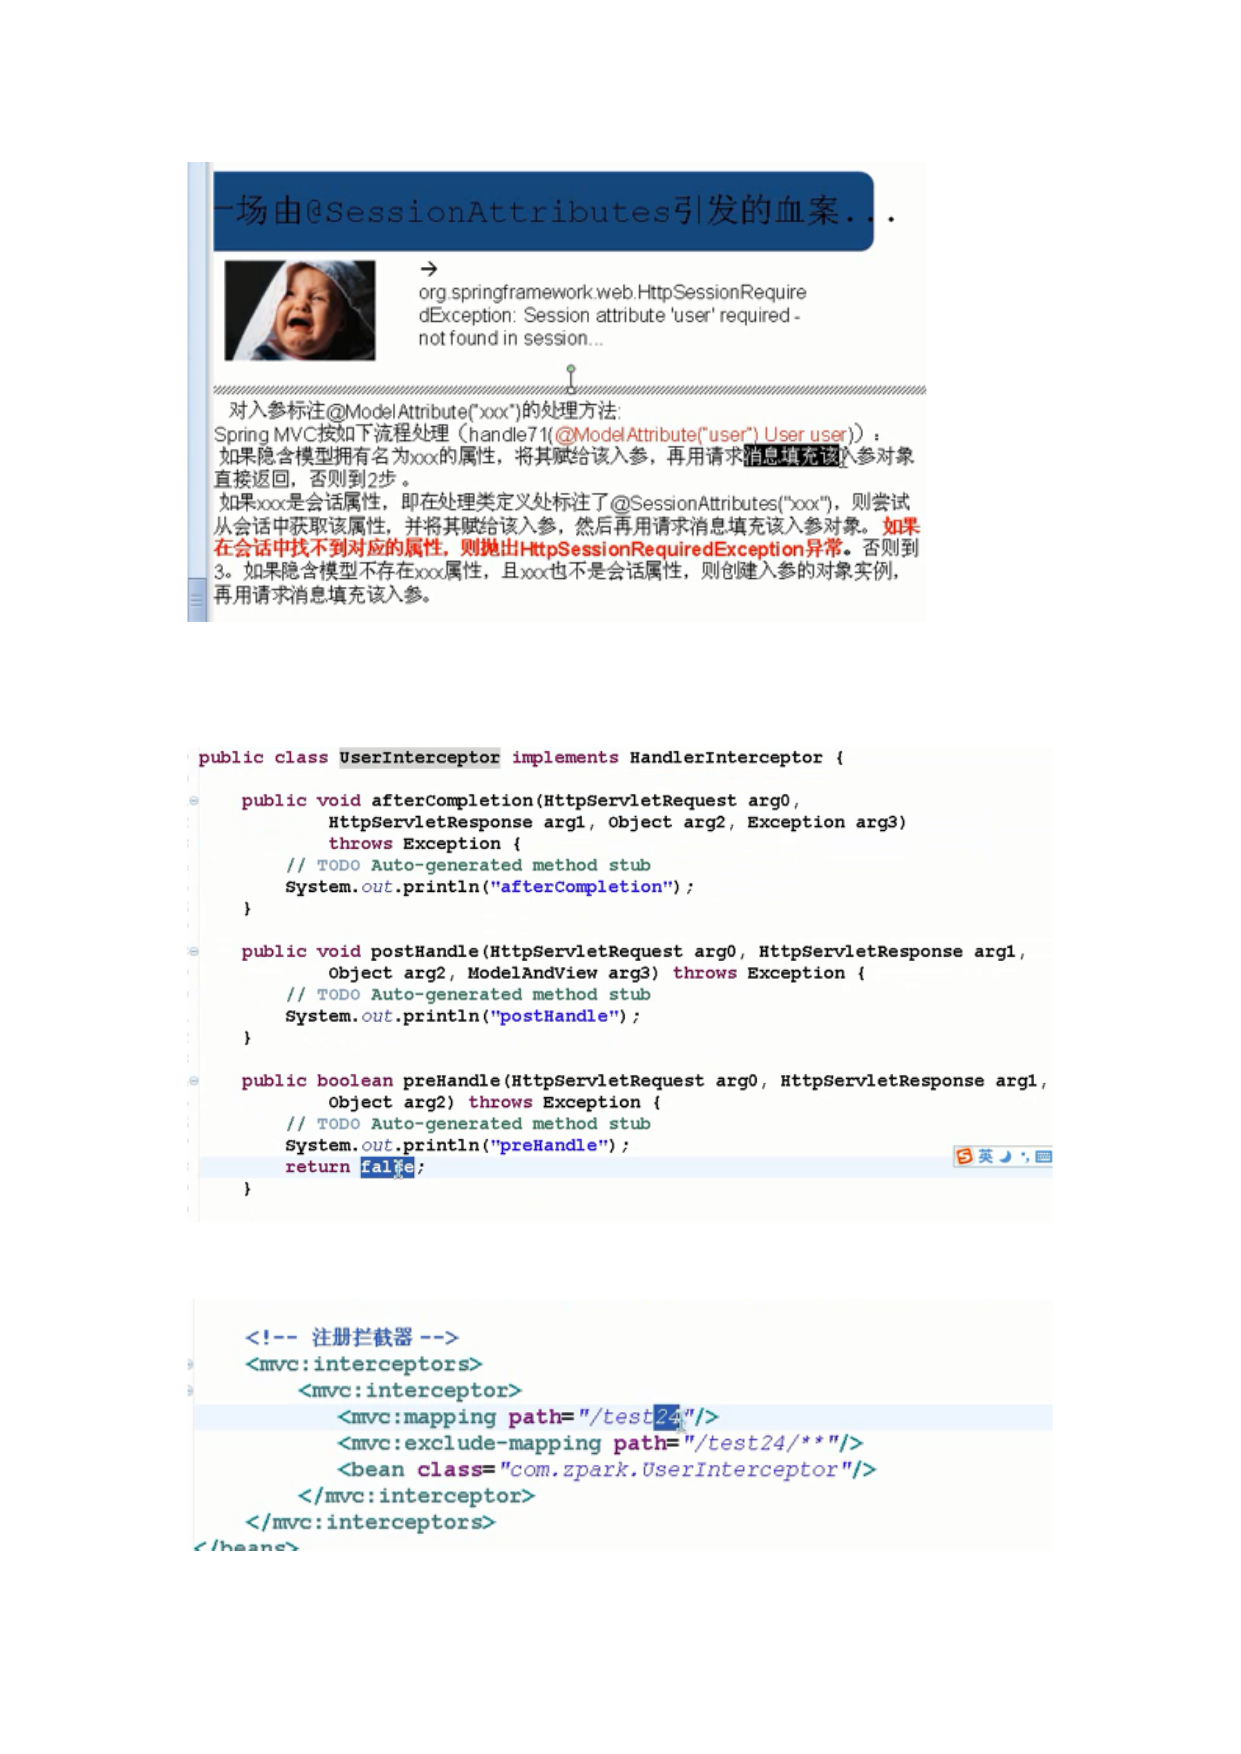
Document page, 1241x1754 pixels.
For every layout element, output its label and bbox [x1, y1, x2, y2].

picture [187, 1299, 1053, 1551]
picture [187, 162, 927, 622]
picture [187, 747, 1053, 1223]
